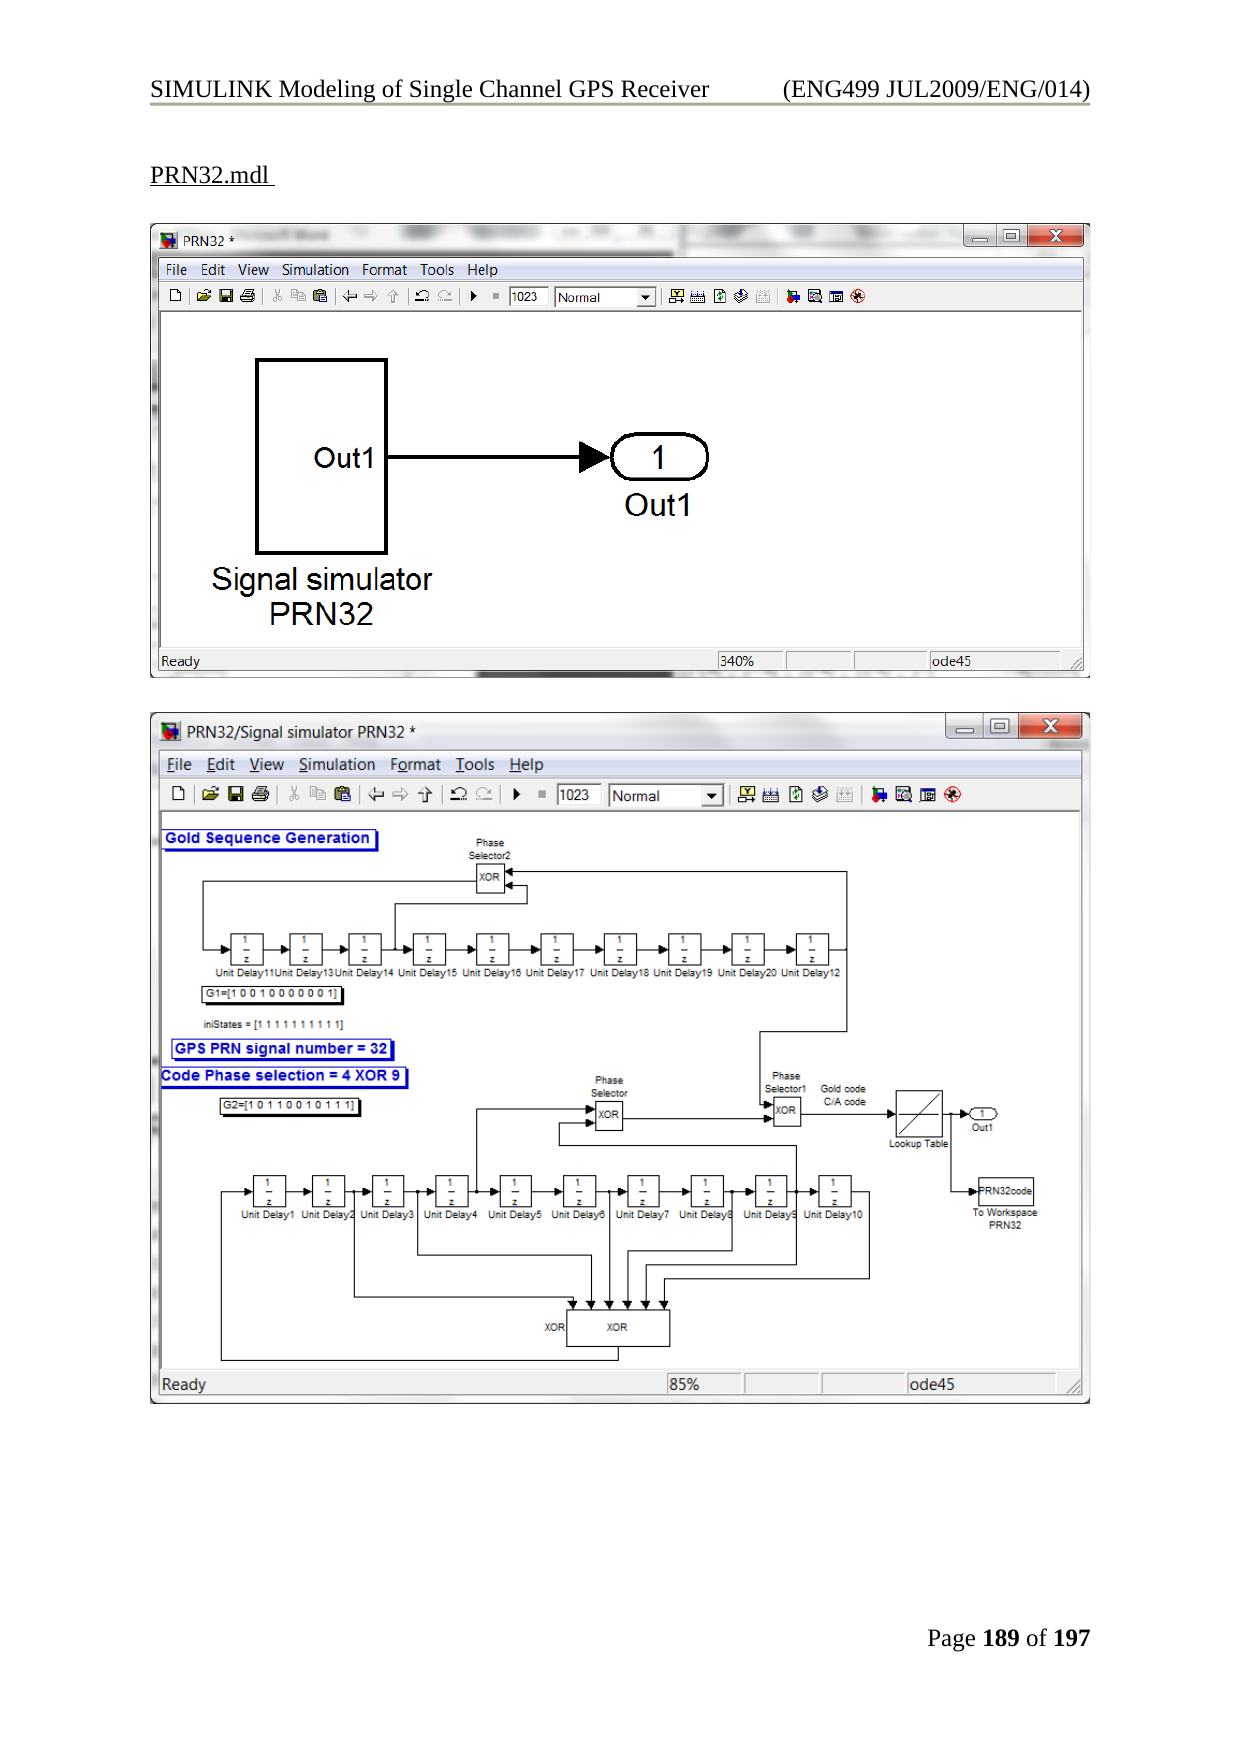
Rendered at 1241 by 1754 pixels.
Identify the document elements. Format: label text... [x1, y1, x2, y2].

picture [150, 712, 1091, 1404]
text PRN32.mdl [150, 160, 1090, 189]
picture [150, 223, 1091, 678]
